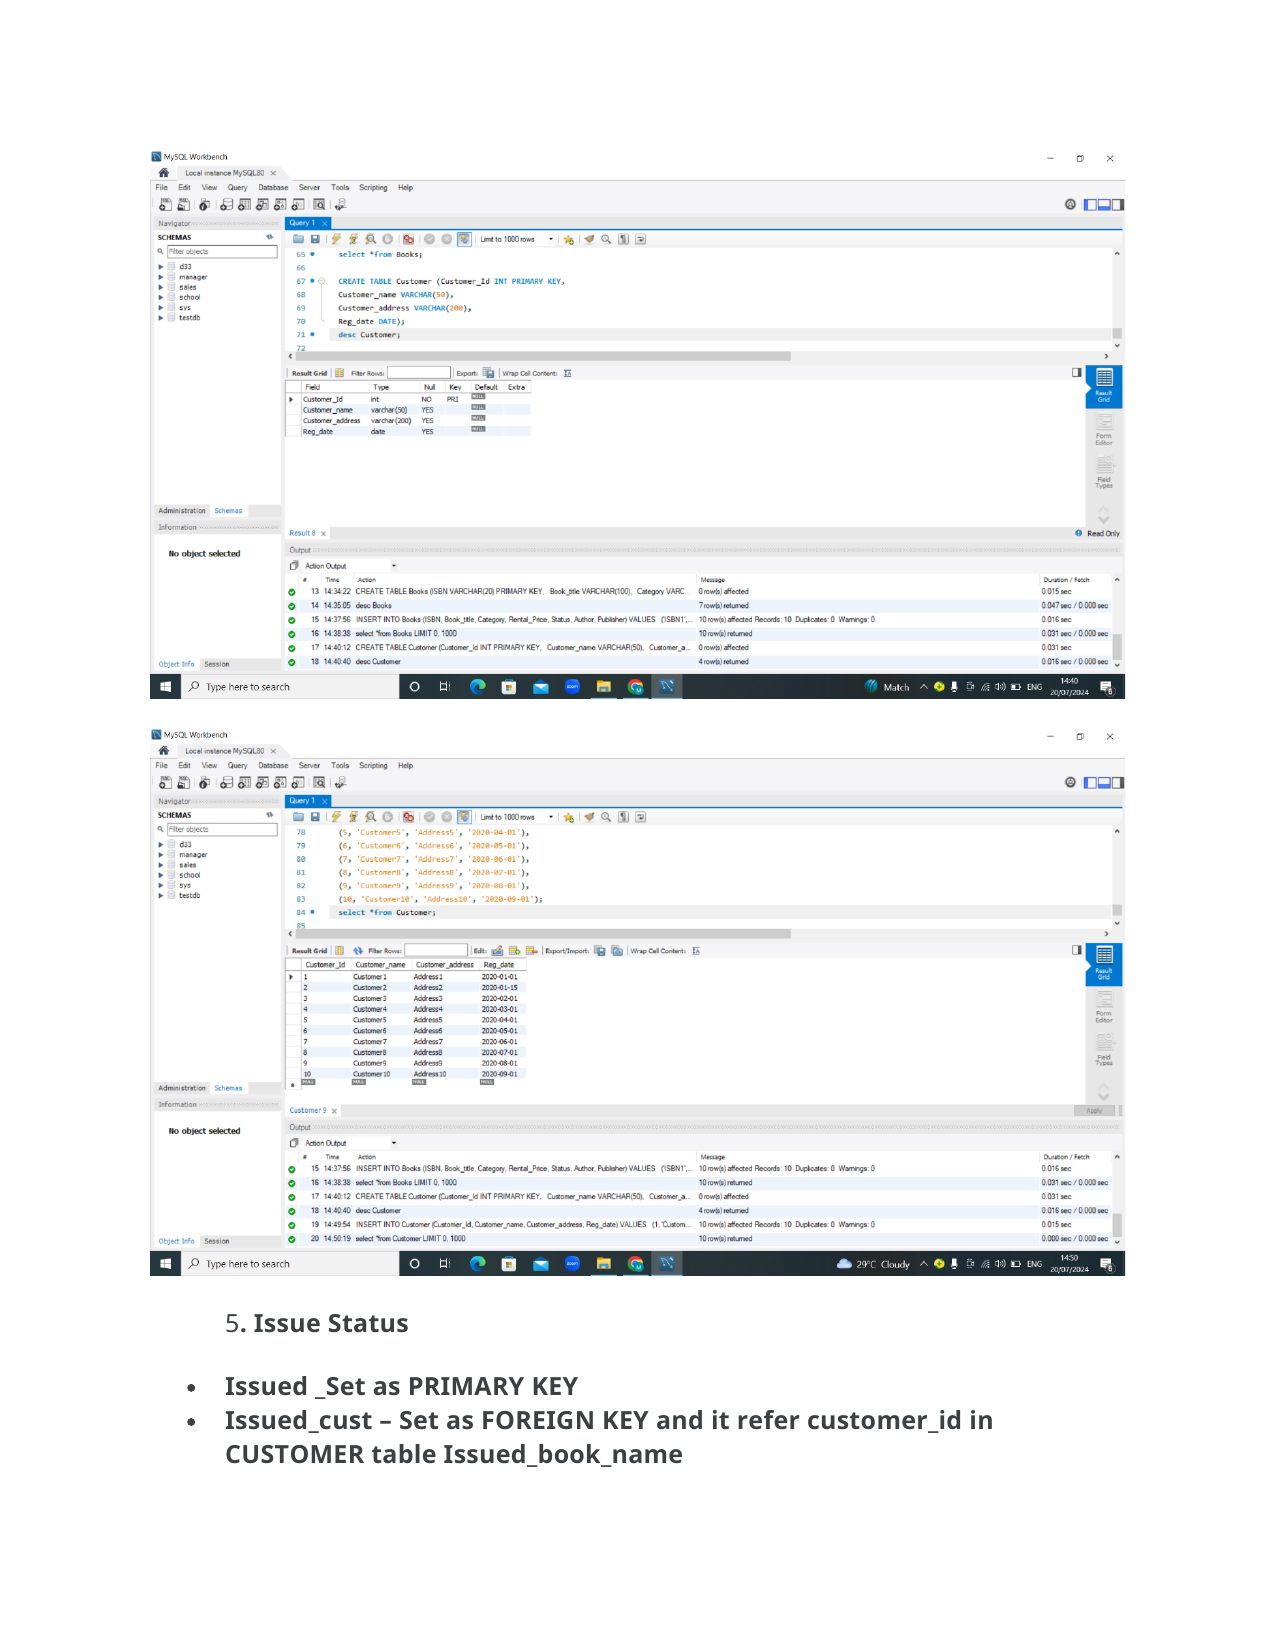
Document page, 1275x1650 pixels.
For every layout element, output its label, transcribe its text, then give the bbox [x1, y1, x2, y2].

text 5. Issue Status [225, 1305, 1125, 1339]
picture [150, 727, 1125, 1276]
list Issued _Set as PRIMARY KEY [187, 1368, 1125, 1402]
list Issued_cust – Set as FOREIGN KEY and it refer customer_id in CUSTOMER table Issued_book_name [187, 1402, 1125, 1471]
picture [150, 150, 1125, 699]
